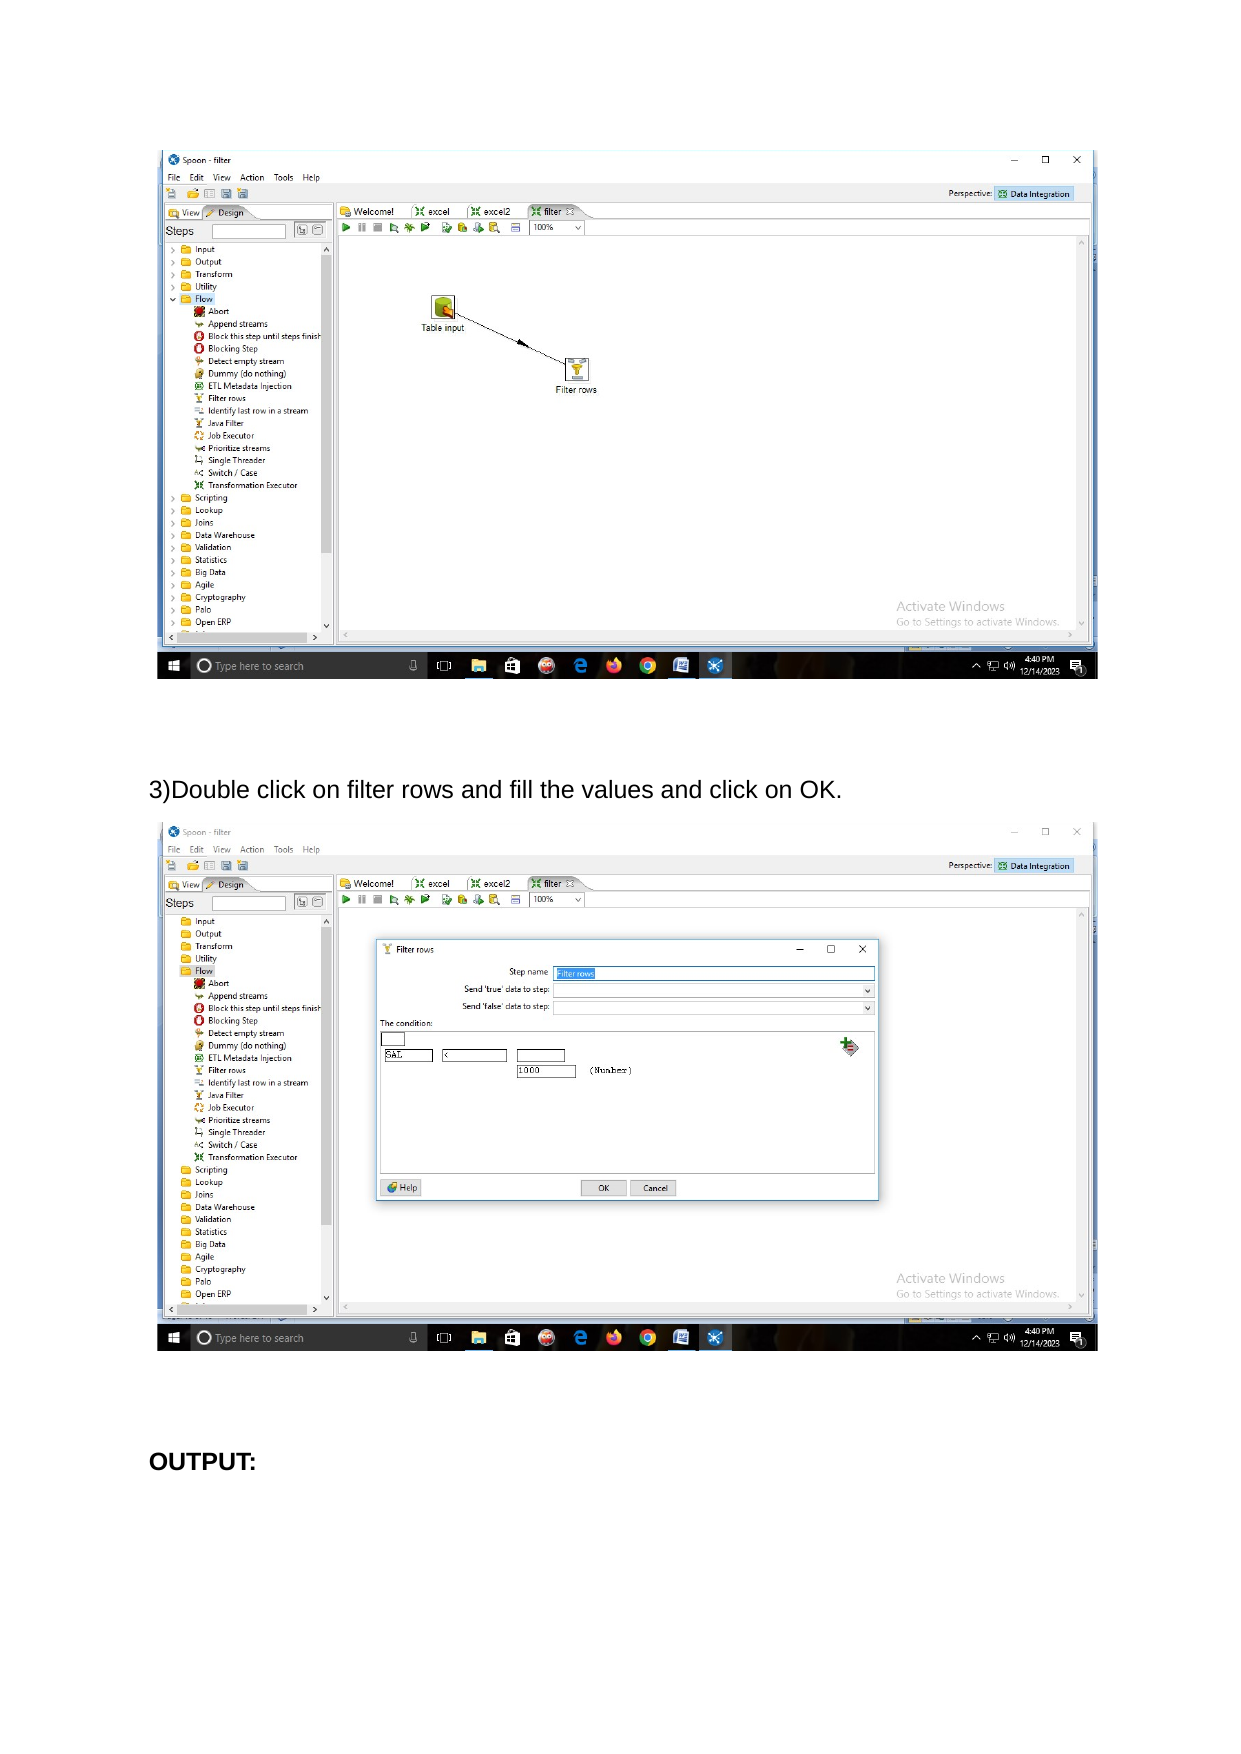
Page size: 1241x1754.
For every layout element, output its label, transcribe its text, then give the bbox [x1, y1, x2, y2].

picture [157, 150, 1098, 679]
picture [157, 822, 1098, 1351]
text OUTPUT: [148, 1447, 1106, 1476]
text 3)Double click on filter rows and fill the values and click on OK. [148, 775, 1086, 804]
